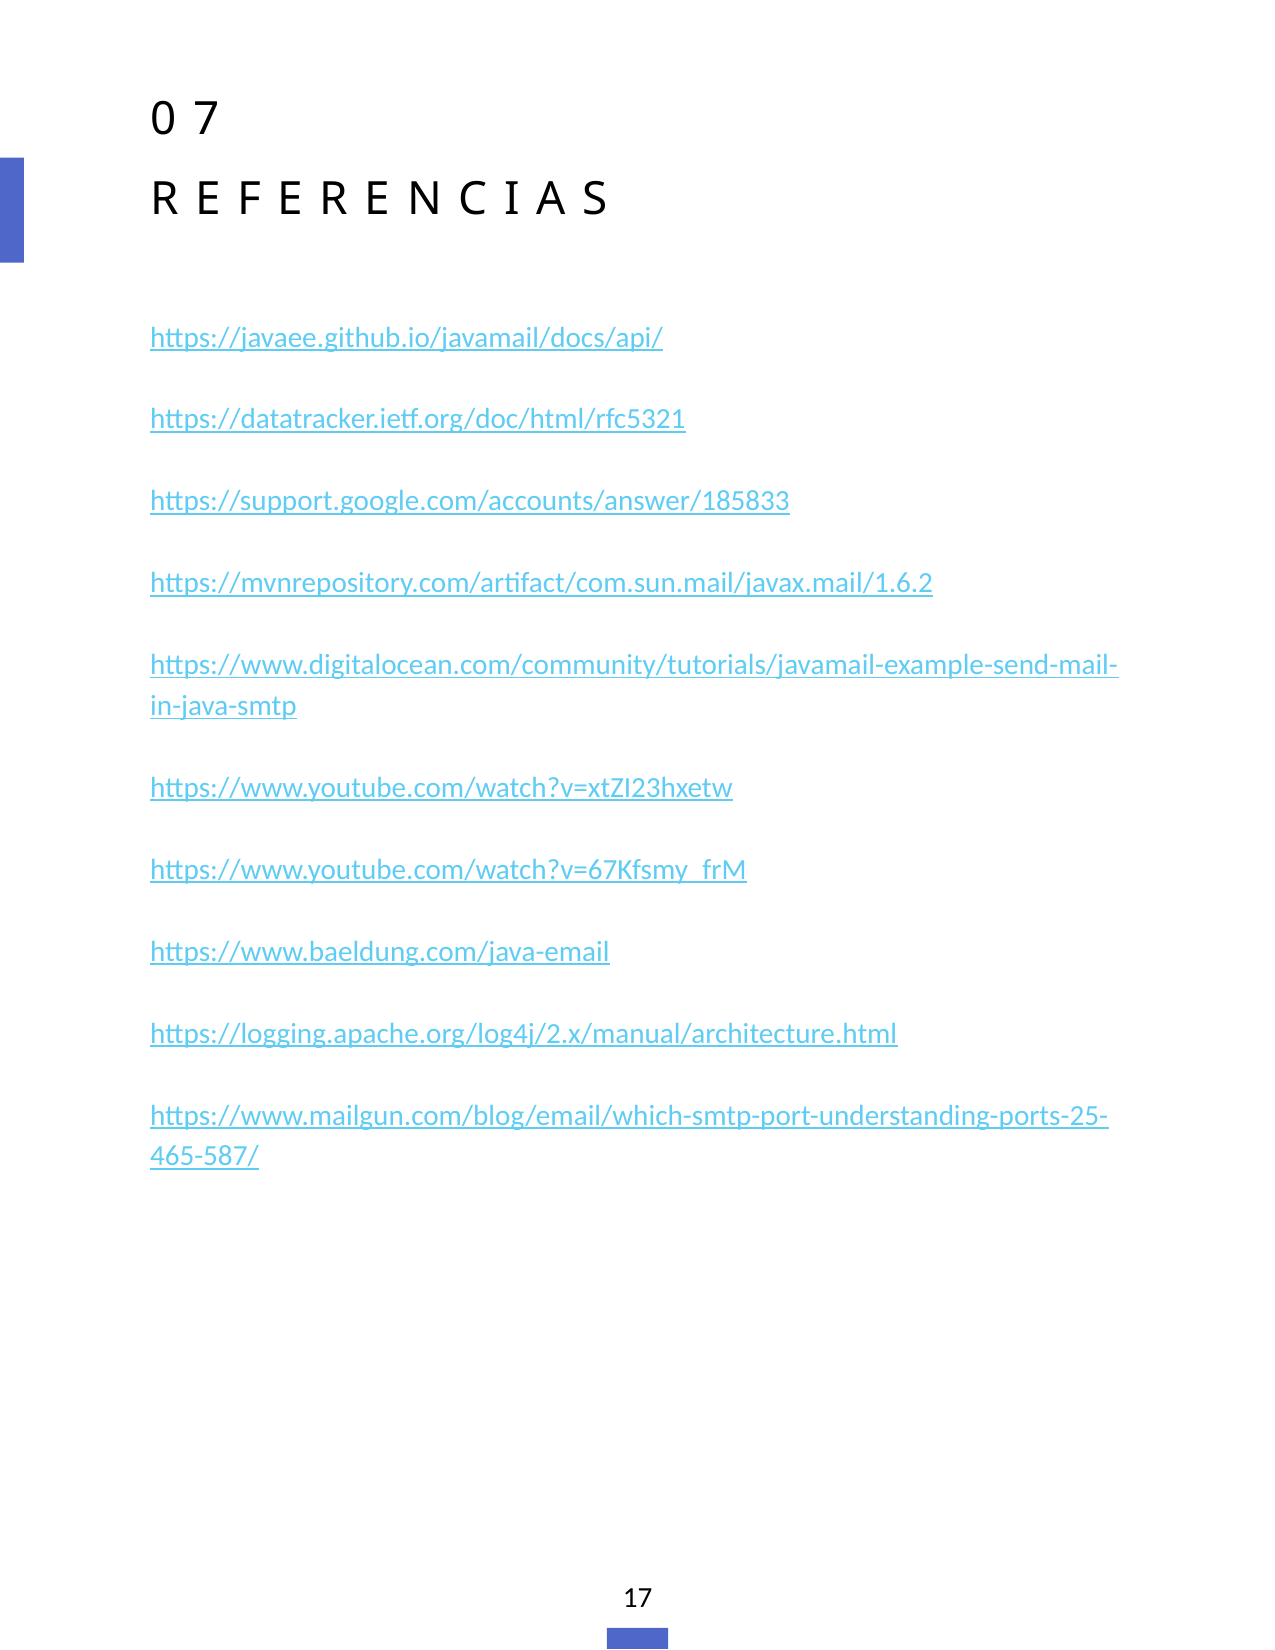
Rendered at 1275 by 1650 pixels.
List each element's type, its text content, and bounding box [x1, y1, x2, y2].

text https://support.google.com/accounts/answer/185833 [150, 482, 1125, 518]
text https://javaee.github.io/javamail/docs/api/ [150, 319, 1125, 354]
text https://www.baeldung.com/java-email [150, 933, 1125, 968]
subtitle 07 [150, 85, 1125, 148]
text https://www.youtube.com/watch?v=67Kfsmy_frM [150, 851, 1125, 887]
text https://www.youtube.com/watch?v=xtZI23hxetw [150, 769, 1125, 805]
text https://www.digitalocean.com/community/tutorials/javamail-example-send-mail-in-java-smtp [150, 646, 1125, 723]
text https://www.mailgun.com/blog/email/which-smtp-port-understanding-ports-25-465-587/ [150, 1097, 1125, 1173]
text https://logging.apache.org/log4j/2.x/manual/architecture.html [150, 1015, 1125, 1050]
text https://mvnrepository.com/artifact/com.sun.mail/javax.mail/1.6.2 [150, 564, 1125, 600]
text https://datatracker.ietf.org/doc/html/rfc5321 [150, 401, 1125, 436]
text referencias [150, 165, 1125, 228]
